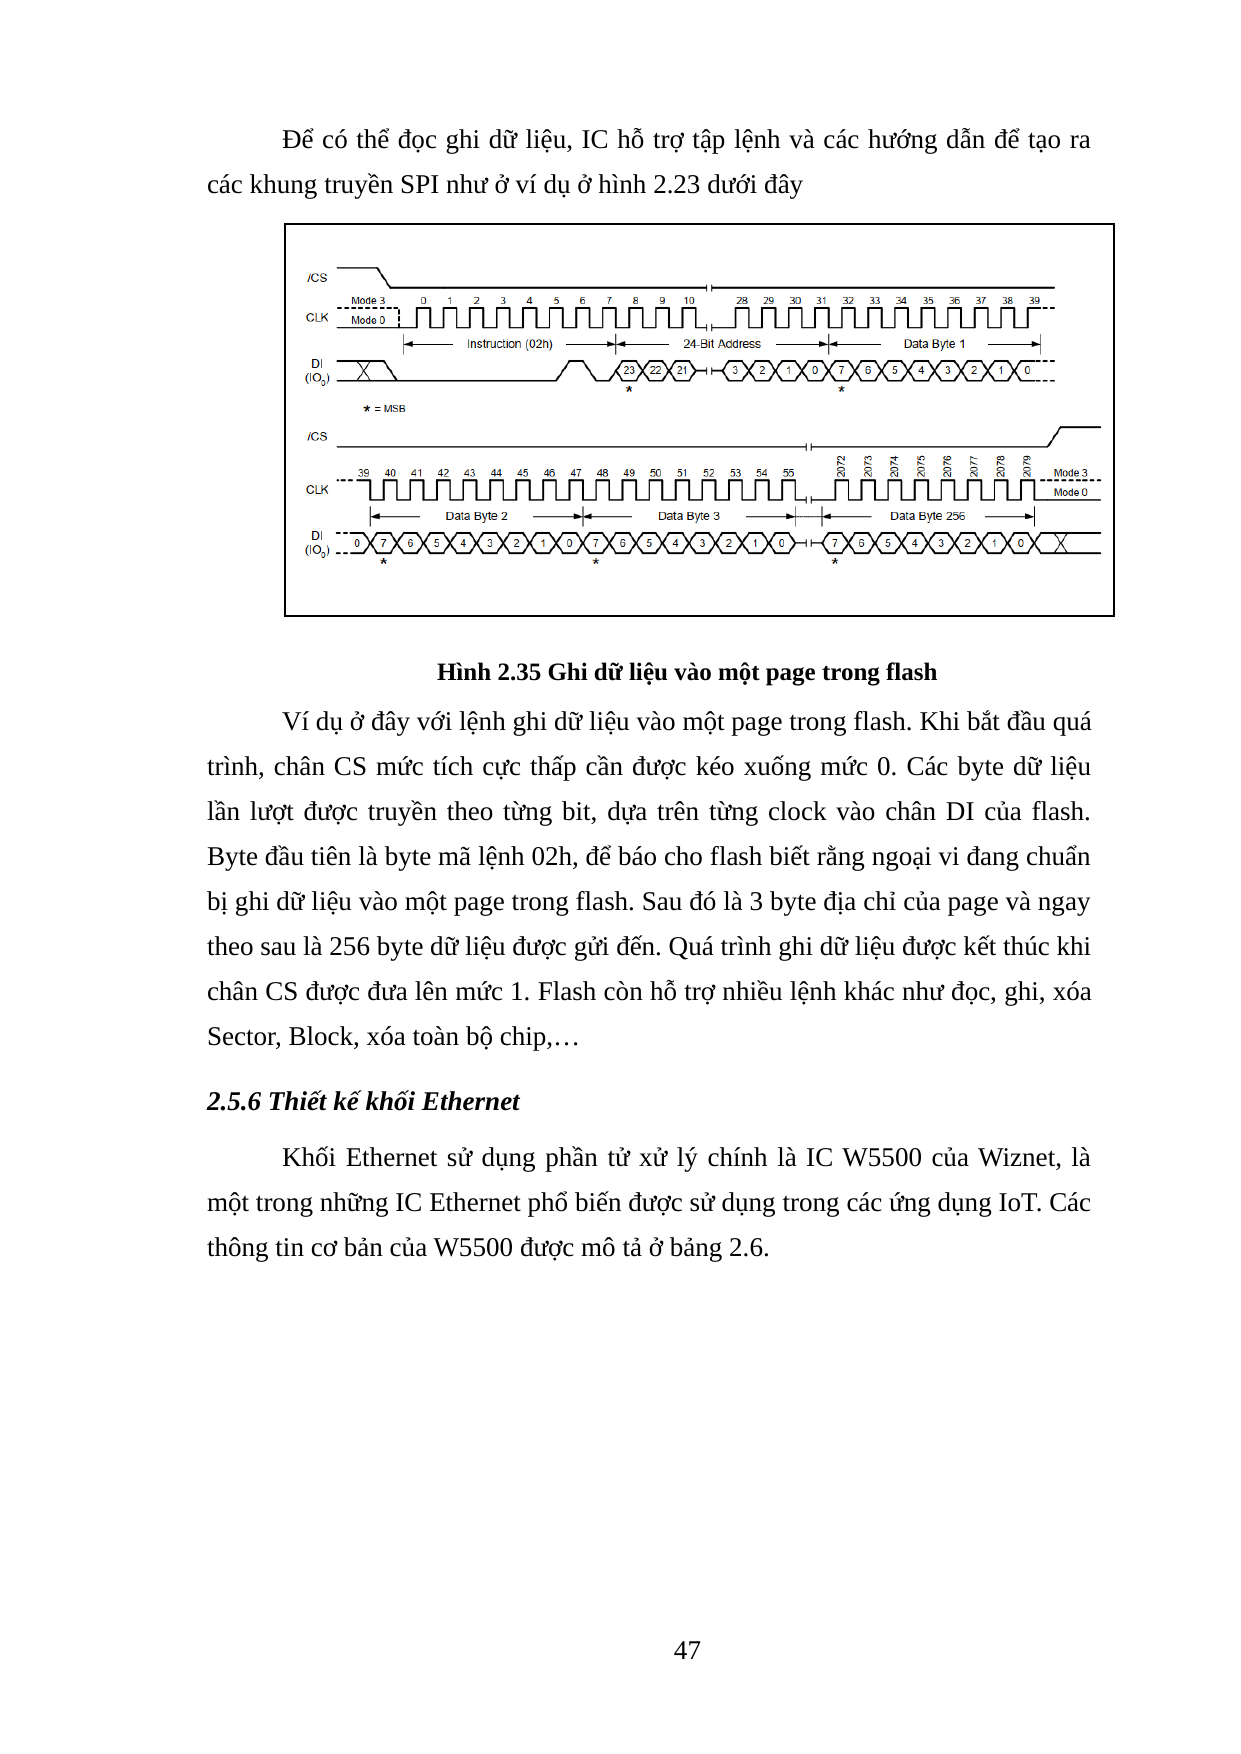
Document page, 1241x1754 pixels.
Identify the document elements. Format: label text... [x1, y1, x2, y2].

text Ví dụ ở đây với lệnh ghi dữ liệu vào một page trong flash. Khi bắt đầu quá trình, chân CS mức tích cực thấp cần được kéo xuống mức 0. Các byte dữ liệu lần lượt được truyền theo từng bit, dựa trên từng clock vào chân DI của flash. Byte đầu tiên là byte mã lệnh 02h, để báo cho flash biết rằng ngoại vi đang chuẩn bị ghi dữ liệu vào một page trong flash. Sau đó là 3 byte địa chỉ của page và ngay theo sau là 256 byte dữ liệu được gửi đến. Quá trình ghi dữ liệu được kết thúc khi chân CS được đưa lên mức 1. Flash còn hỗ trợ nhiều lệnh khác như đọc, ghi, xóa Sector, Block, xóa toàn bộ chip,… [207, 702, 1092, 1055]
text Để có thể đọc ghi dữ liệu, IC hỗ trợ tập lệnh và các hướng dẫn để tạo ra các khung truyền SPI như ở ví dụ ở hình 2.23 dưới đây [207, 120, 1092, 202]
text Hình 2.23 Ghi dữ liệu vào một page trong flash [207, 652, 1092, 690]
picture [281, 221, 1117, 620]
subtitle Thiết kế khối Ethernet [207, 1082, 1092, 1119]
text Khối Ethernet sử dụng phần tử xử lý chính là IC W5500 của Wiznet, là một trong những IC Ethernet phổ biến được sử dụng trong các ứng dụng IoT. Các thông tin cơ bản của W5500 được mô tả ở bảng 2.6. [207, 1138, 1092, 1265]
